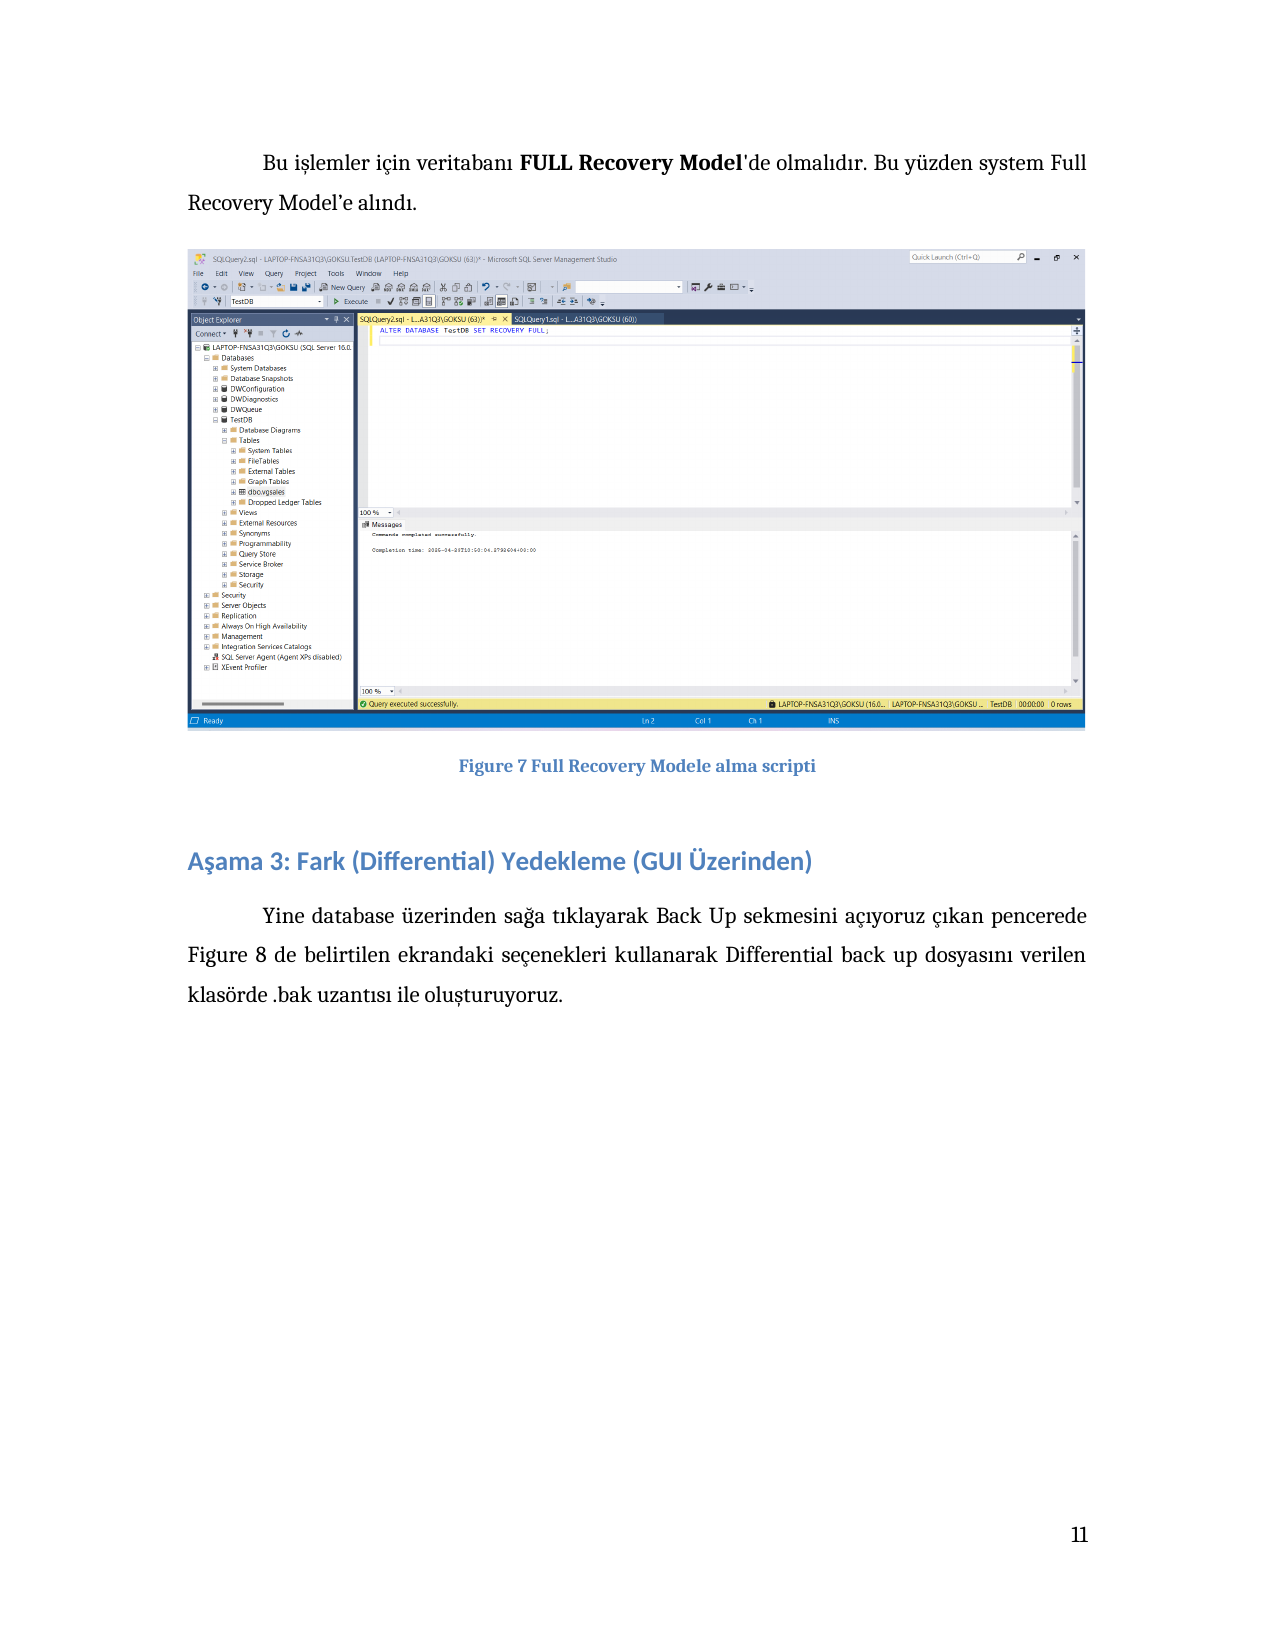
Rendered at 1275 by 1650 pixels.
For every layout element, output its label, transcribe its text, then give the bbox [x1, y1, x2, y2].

text Yine database üzerinden sağa tıklayarak Back Up sekmesini açıyoruz çıkan pencerede Figure 8 de belirtilen ekrandaki seçenekleri kullanarak Differential back up dosyasını verilen klasörde .bak uzantısı ile oluşturuyoruz. [187, 902, 1087, 1008]
text Bu işlemler için veritabanı FULL Recovery Model'de olmalıdır. Bu yüzden system Full Recovery Model’e alındı. [187, 150, 1087, 216]
text Figure 7 Full Recovery Modele alma scripti [187, 756, 1087, 777]
subtitle Aşama 3: Fark (Differential) Yedekleme (GUI Üzerinden) [187, 844, 1087, 877]
picture [187, 249, 1085, 731]
